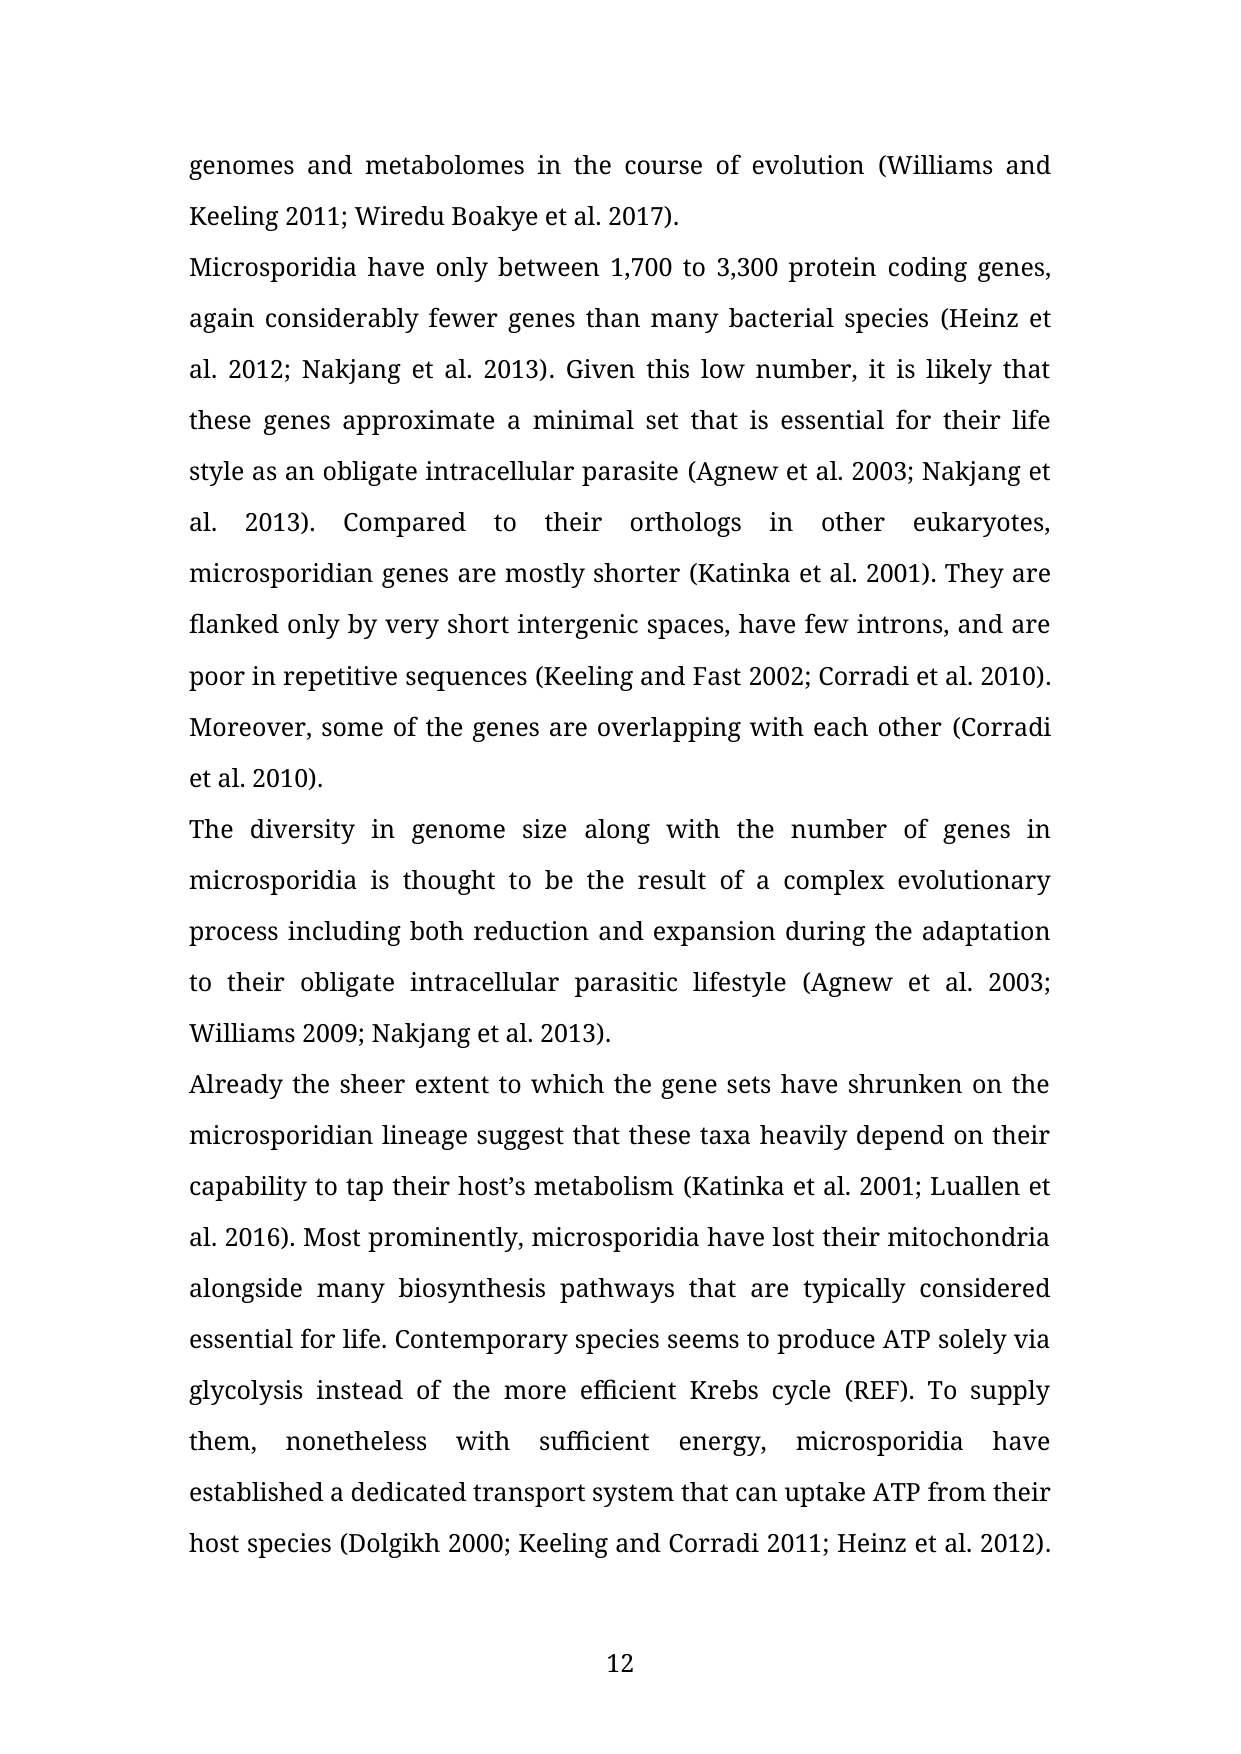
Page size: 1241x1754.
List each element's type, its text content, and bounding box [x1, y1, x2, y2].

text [189, 148, 1051, 233]
text Microsporidia have only between 1,700 to 3,300 protein coding genes, again considerably fewer genes than many bacterial species (Heinz et al. 2012; Nakjang et al. 2013). Given this low number, it is likely that these genes approximate a minimal set that is essential for their life style as an obligate intracellular parasite (Agnew et al. 2003; Nakjang et al. 2013). Compared to their orthologs in other eukaryotes, microsporidian genes are mostly shorter (Katinka et al. 2001). They are flanked only by very short intergenic spaces, have few introns, and are poor in repetitive sequences (Keeling and Fast 2002; Corradi et al. 2010). Moreover, some of the genes are overlapping with each other (Corradi et al. 2010). [189, 250, 1051, 794]
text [189, 1066, 1051, 1560]
text The diversity in genome size along with the number of genes in microsporidia is thought to be the result of a complex evolutionary process including both reduction and expansion during the adaptation to their obligate intracellular parasitic lifestyle (Agnew et al. 2003; Williams 2009; Nakjang et al. 2013). [189, 811, 1051, 1049]
